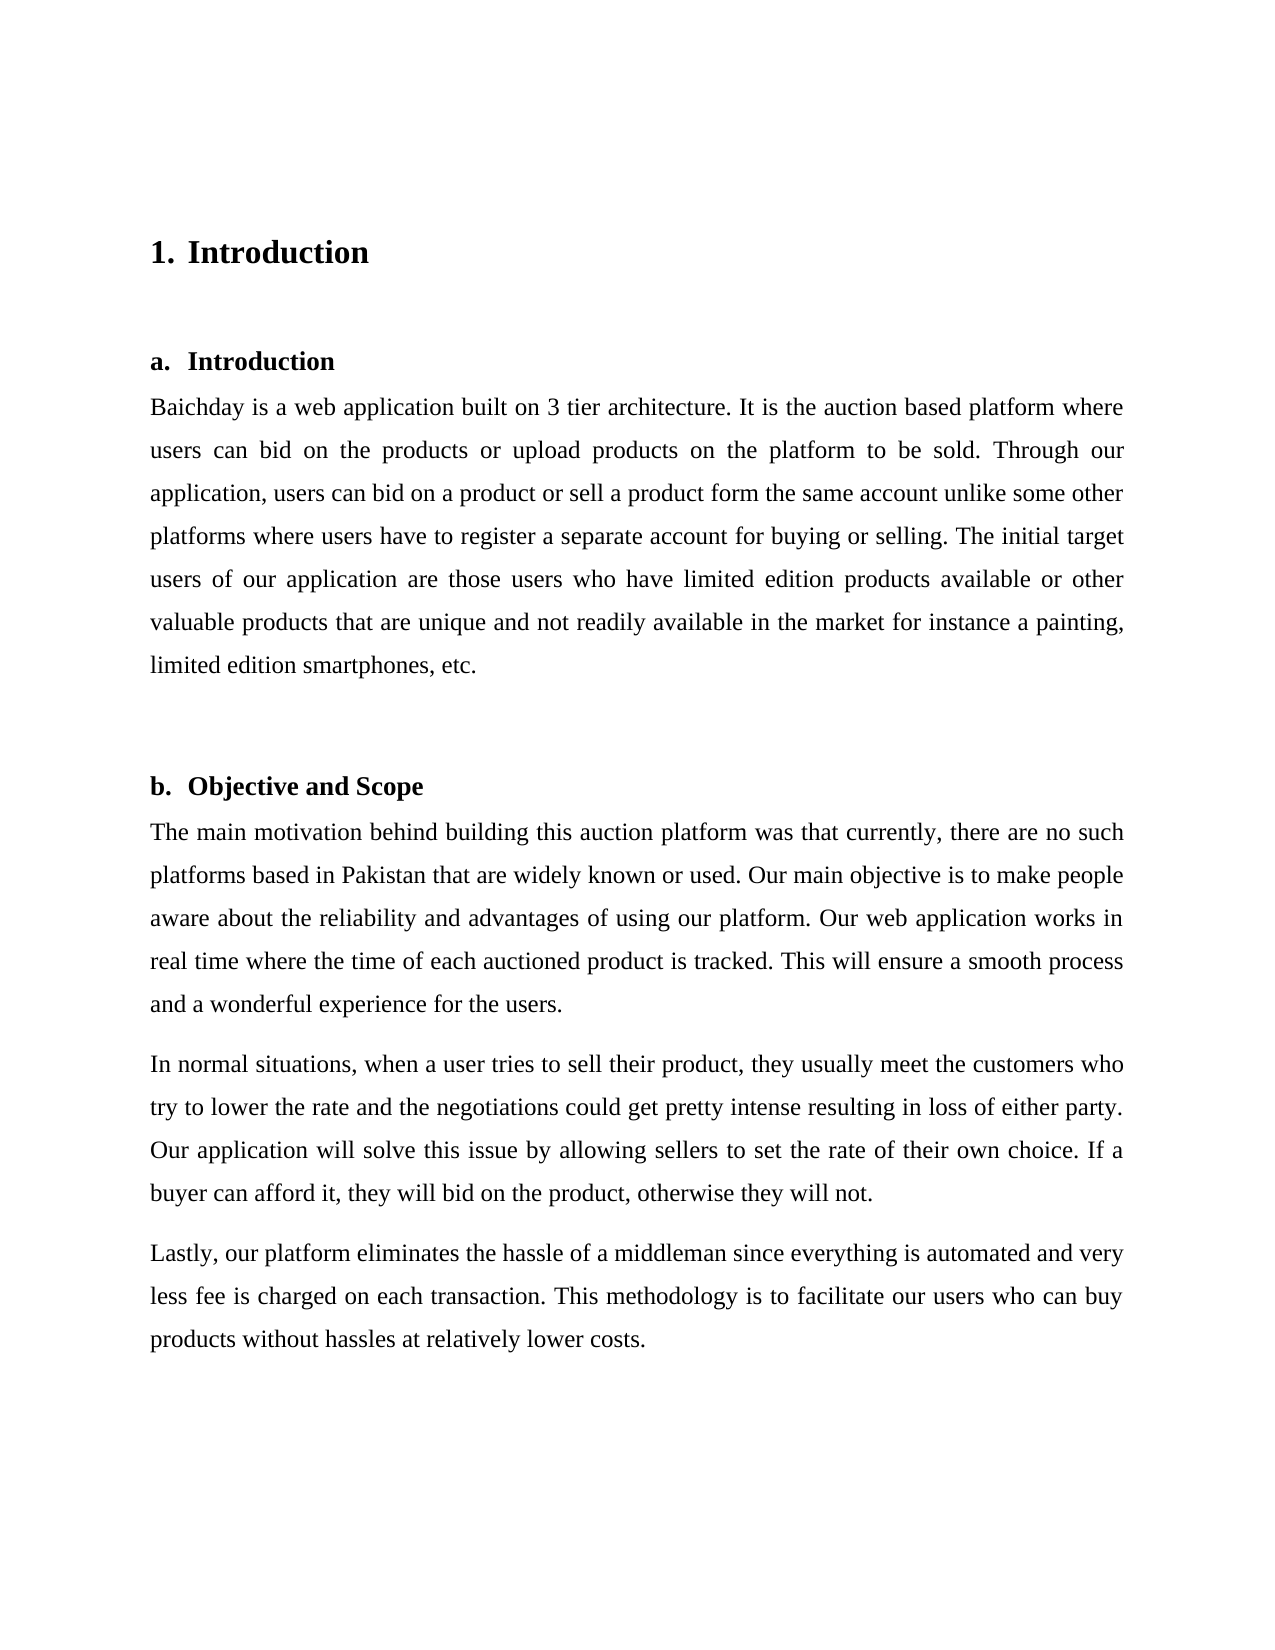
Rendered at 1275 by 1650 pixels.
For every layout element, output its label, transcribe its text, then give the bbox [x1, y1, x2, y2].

text The main motivation behind building this auction platform was that currently, there are no such platforms based in Pakistan that are widely known or used. Our main objective is to make people aware about the reliability and advantages of using our platform. Our web application works in real time where the time of each auctioned product is tracked. This will ensure a smooth process and a wonderful experience for the users. [150, 817, 1125, 1018]
text Baichday is a web application built on 3 tier architecture. It is the auction based platform where users can bid on the products or upload products on the platform to be sold. Through our application, users can bid on a product or sell a product form the same account unlike some other platforms where users have to register a separate account for buying or selling. The initial target users of our application are those users who have limited edition products available or other valuable products that are unique and not readily available in the market for instance a painting, limited edition smartphones, etc. [150, 392, 1125, 679]
text In normal situations, when a user tries to sell their product, they usually meet the customers who try to lower the rate and the negotiations could get pretty intense resulting in loss of either party. Our application will solve this issue by allowing sellers to set the rate of their own choice. If a buyer can afford it, they will bid on the product, otherwise they will not. [150, 1049, 1125, 1207]
subtitle Introduction [150, 345, 1125, 376]
subtitle Introduction [150, 232, 1125, 271]
text Lastly, our platform eliminates the hassle of a middleman since everything is automated and very less fee is charged on each transaction. This methodology is to facilitate our users who can buy products without hassles at relatively lower costs. [150, 1238, 1125, 1353]
subtitle Objective and Scope [150, 770, 1125, 801]
